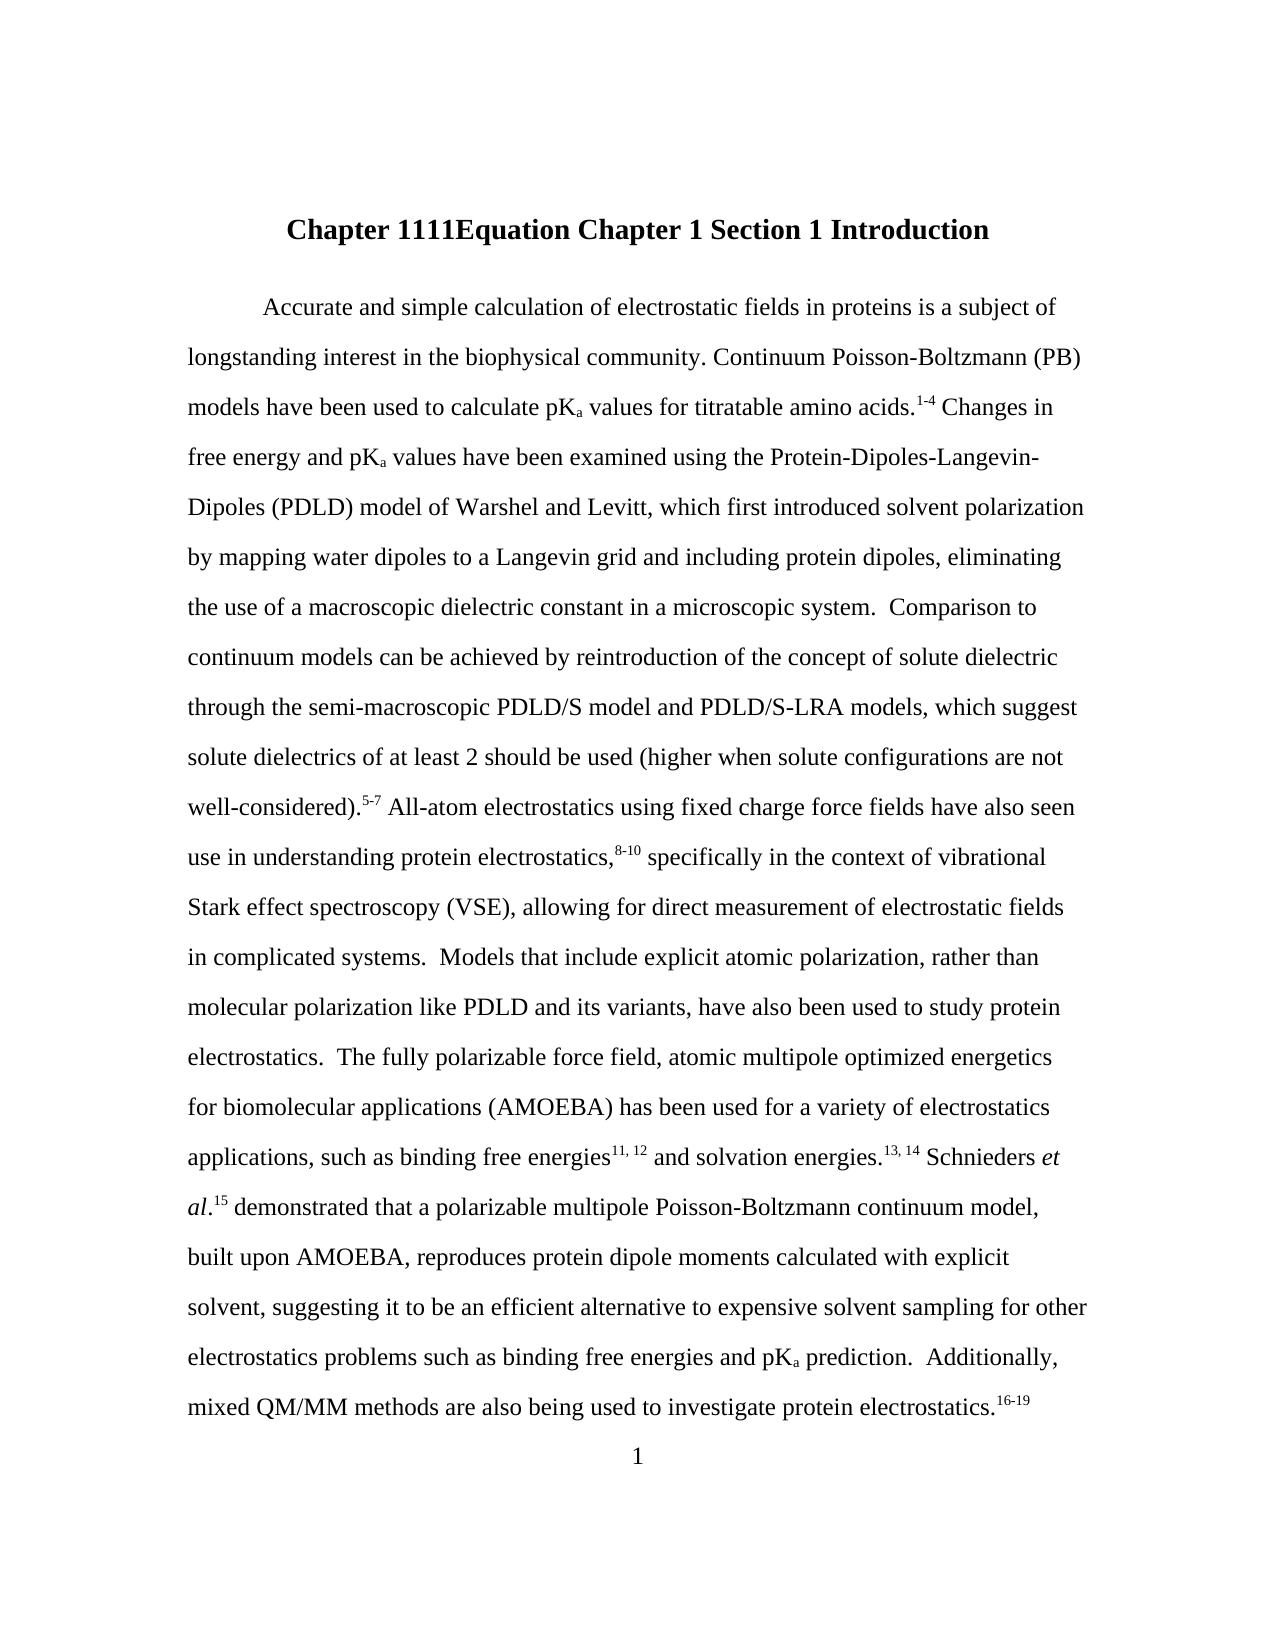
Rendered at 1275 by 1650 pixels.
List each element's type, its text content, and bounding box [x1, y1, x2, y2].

subtitle Introduction [187, 212, 1087, 246]
text Accurate and simple calculation of electrostatic fields in proteins is a subject of longstanding interest in the biophysical community. Continuum Poisson-Boltzmann (PB) models have been used to calculate pKa values for titratable amino acids.1-4 Changes in free energy and pKa values have been examined using the Protein-Dipoles-Langevin-Dipoles (PDLD) model of Warshel and Levitt, which first introduced solvent polarization by mapping water dipoles to a Langevin grid and including protein dipoles, eliminating the use of a macroscopic dielectric constant in a microscopic system. Comparison to continuum models can be achieved by reintroduction of the concept of solute dielectric through the semi-macroscopic PDLD/S model and PDLD/S-LRA models, which suggest solute dielectrics of at least 2 should be used (higher when solute configurations are not well-considered).5-7 All-atom electrostatics using fixed charge force fields have also seen use in understanding protein electrostatics,8-10 specifically in the context of vibrational Stark effect spectroscopy (VSE), allowing for direct measurement of electrostatic fields in complicated systems. Models that include explicit atomic polarization, rather than molecular polarization like PDLD and its variants, have also been used to study protein electrostatics. The fully polarizable force field, atomic multipole optimized energetics for biomolecular applications (AMOEBA) has been used for a variety of electrostatics applications, such as binding free energies11, 12 and solvation energies.13, 14 Schnieders et al.15 demonstrated that a polarizable multipole Poisson-Boltzmann continuum model, built upon AMOEBA, reproduces protein dipole moments calculated with explicit solvent, suggesting it to be an efficient alternative to expensive solvent sampling for other electrostatics problems such as binding free energies and pKa prediction. Additionally, mixed QM/MM methods are also being used to investigate protein electrostatics.16-19 [187, 271, 1087, 1421]
